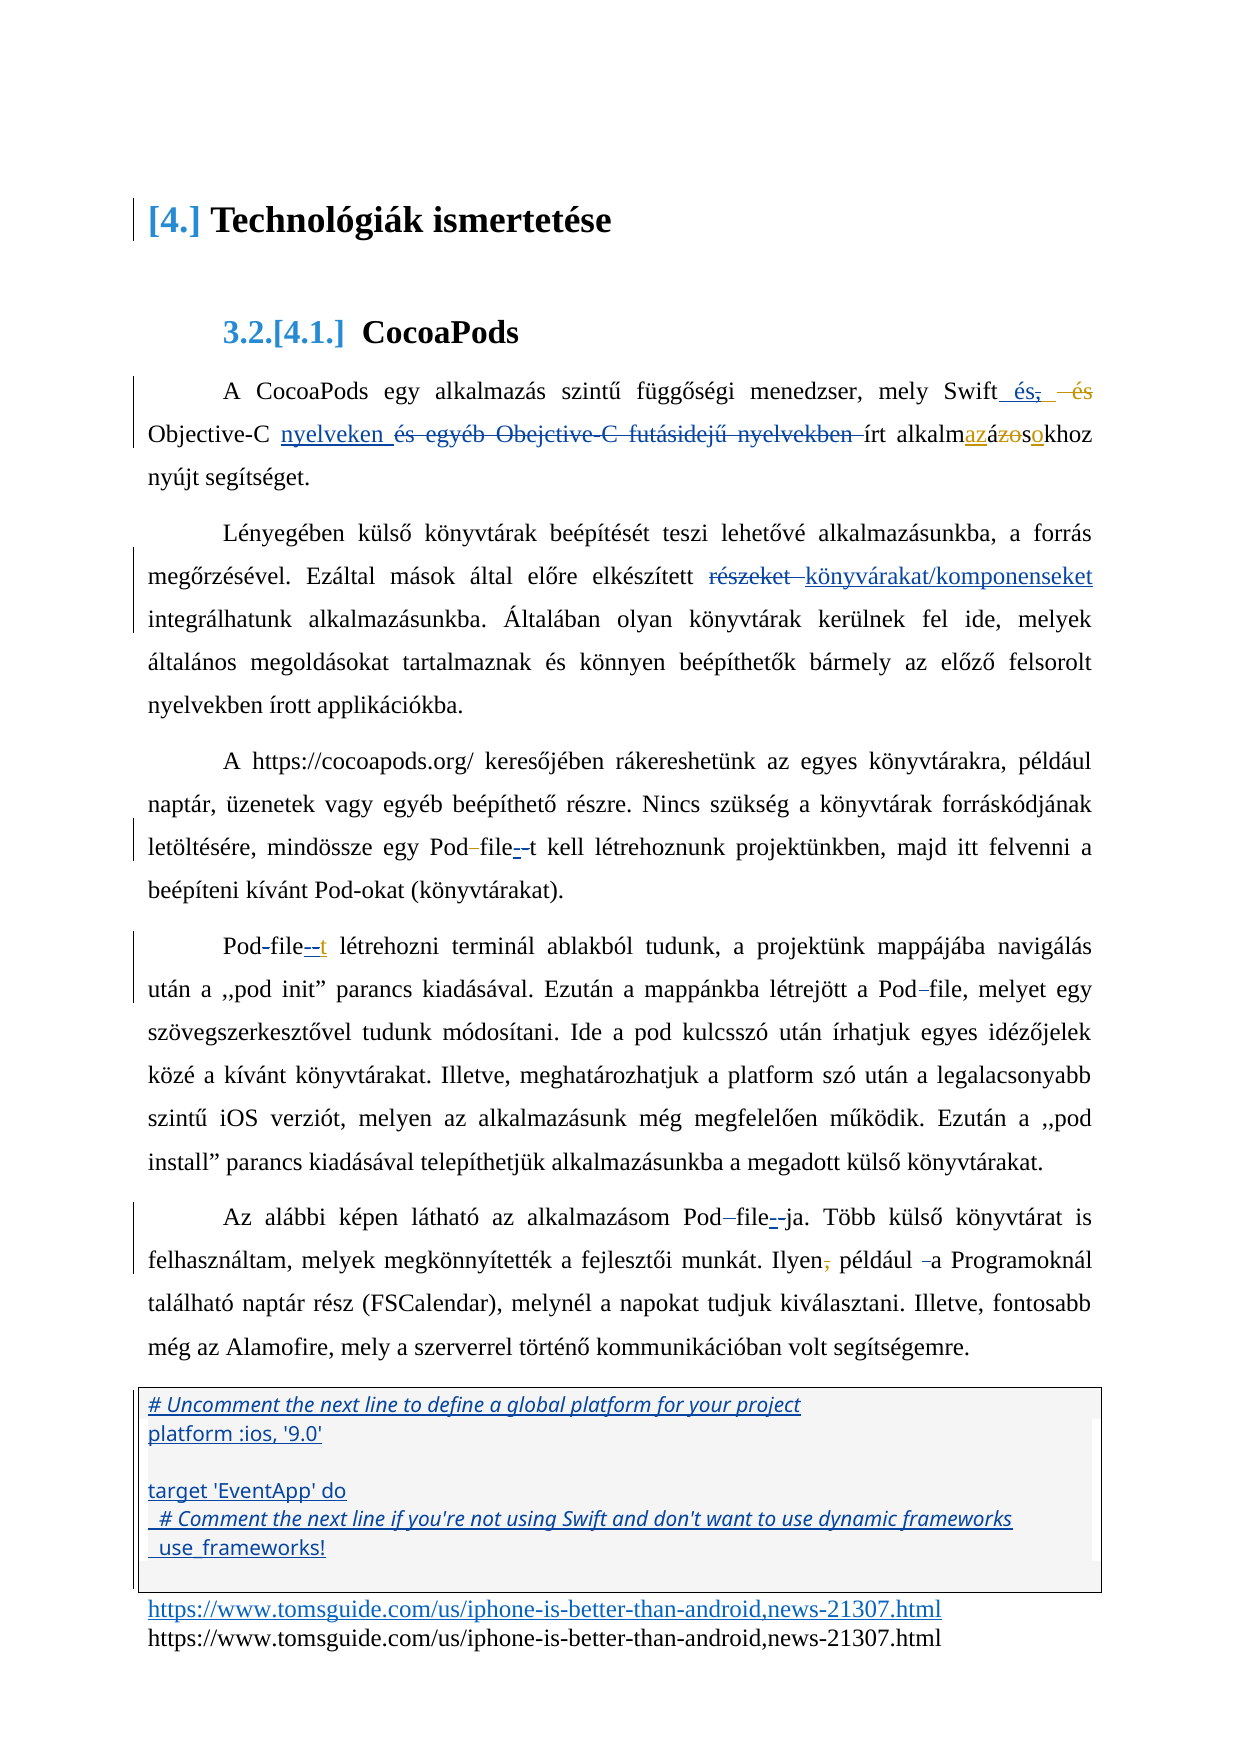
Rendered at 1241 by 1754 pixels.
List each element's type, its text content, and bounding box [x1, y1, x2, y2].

text A https://cocoapods.org/ keresőjében rákereshetünk az egyes könyvtárakra, például naptár, üzenetek vagy egyéb beépíthető részre. Nincs szükség a könyvtárak forráskódjának letöltésére, mindössze egy Podfilet kell létrehoznunk projektünkben, majd itt felvenni a beépíteni kívánt Pod-okat (könyvtárakat). [148, 746, 1092, 904]
text Az alábbi képen látható az alkalmazásom Podfileja. Több külső könyvtárat is felhasználtam, melyek megkönnyítették a fejlesztői munkát. Ilyen például a Programoknál található naptár rész (FSCalendar), melynél a napokat tudjuk kiválasztani. Illetve, fontosabb még az Alamofire, mely a szerverrel történő kommunikációban volt segítségemre. [148, 1202, 1092, 1360]
subtitle Technológiák ismertetése [148, 198, 1092, 241]
text Lényegében külső könyvtárak beépítését teszi lehetővé alkalmazásunkba, a forrás megőrzésével. Ezáltal mások által előre elkészített integrálhatunk alkalmazásunkba. Általában olyan könyvtárak kerülnek fel ide, melyek általános megoldásokat tartalmaznak és könnyen beépíthetők bármely az előző felsorolt nyelvekben írott applikációkba. [148, 518, 1092, 719]
text Podfile létrehozni terminál ablakból tudunk, a projektünk mappájába navigálás után a ,,pod init” parancs kiadásával. Ezután a mappánkba létrejött a Podfile, melyet egy szövegszerkesztővel tudunk módosítani. Ide a pod kulcsszó után írhatjuk egyes idézőjelek közé a kívánt könyvtárakat. Illetve, meghatározhatjuk a platform szó után a legalacsonyabb szintű iOS verziót, melyen az alkalmazásunk még megfelelően működik. Ezután a ,,pod install” parancs kiadásával telepíthetjük alkalmazásunkba a megadott külső könyvtárakat. [148, 931, 1092, 1175]
text A CocoaPods egy alkalmazás szintű függőségi menedzser, mely SwiftObjective-C írt alkalmáskhoz nyújt segítséget. [148, 376, 1092, 491]
subtitle CocoaPods [223, 312, 1092, 351]
